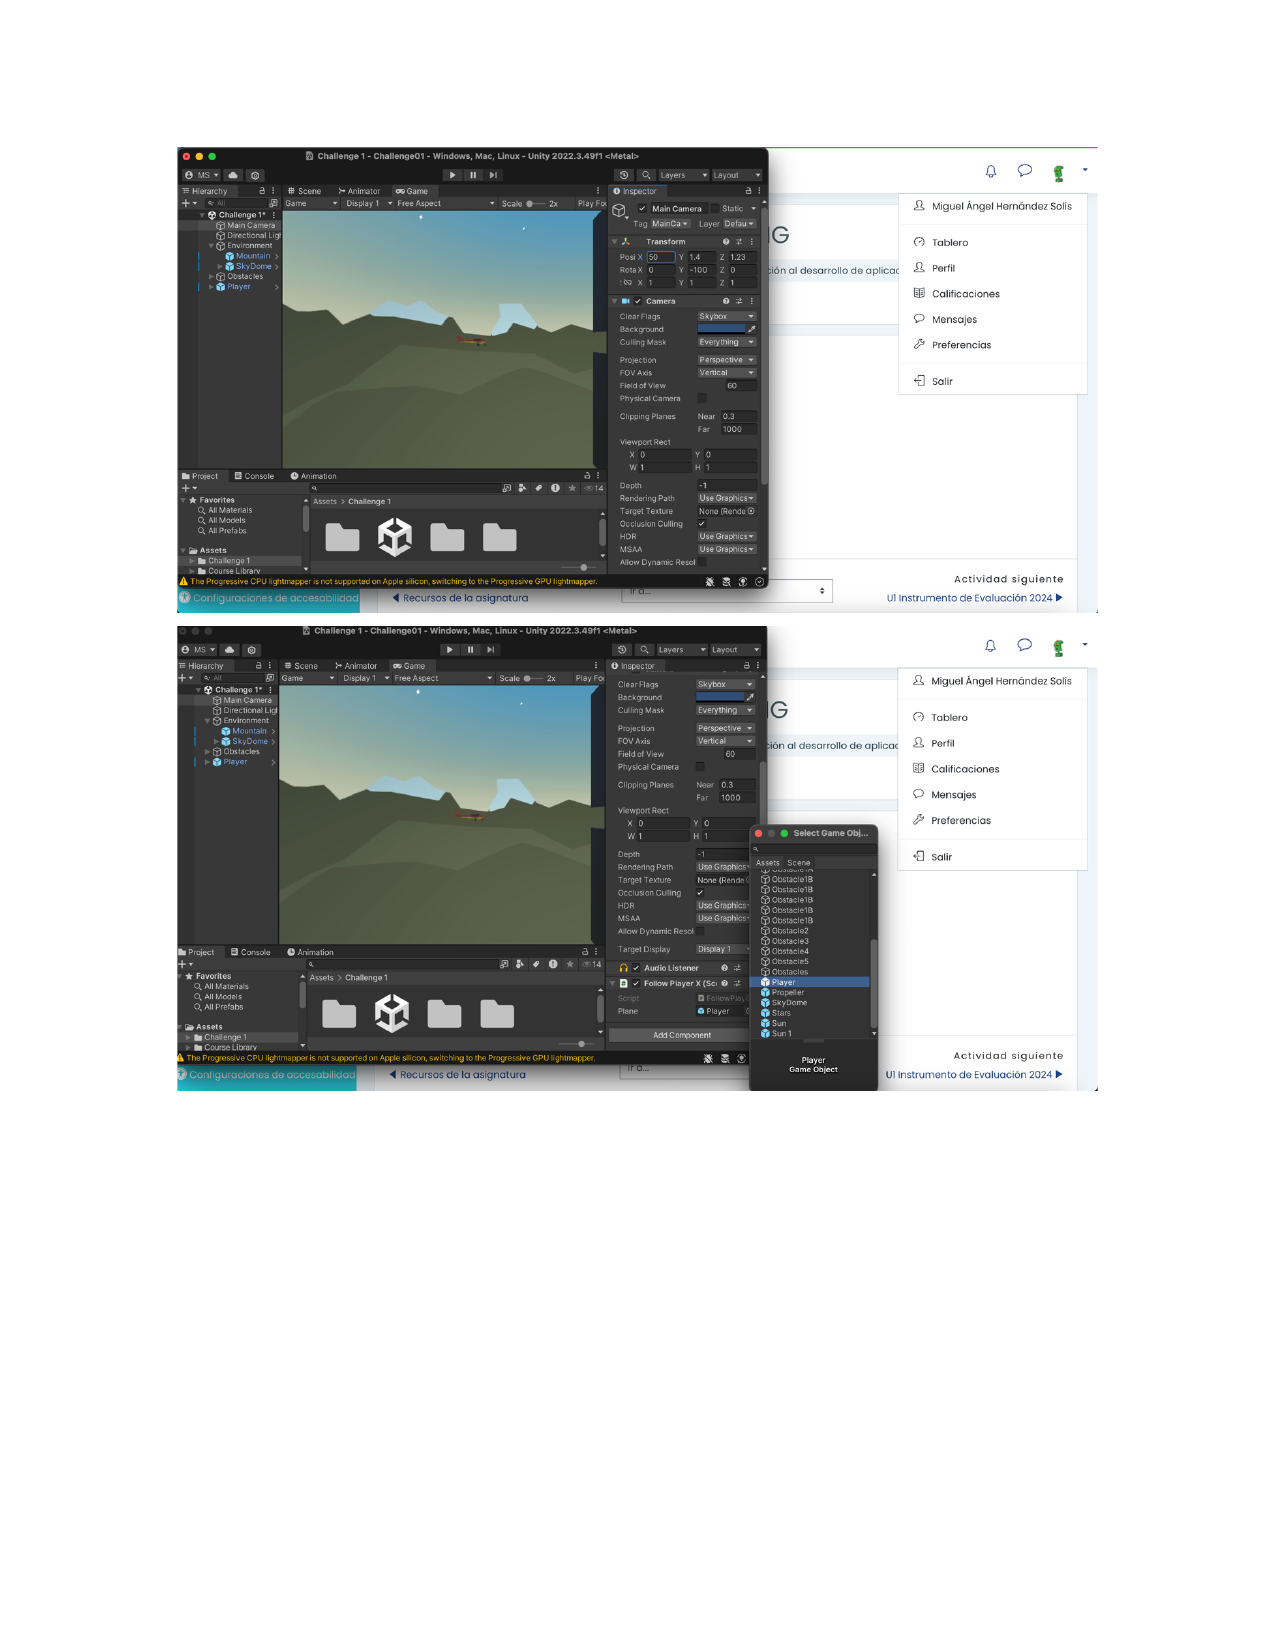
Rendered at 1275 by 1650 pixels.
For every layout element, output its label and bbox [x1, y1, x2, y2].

picture [177, 626, 1098, 1091]
picture [177, 147, 1098, 613]
